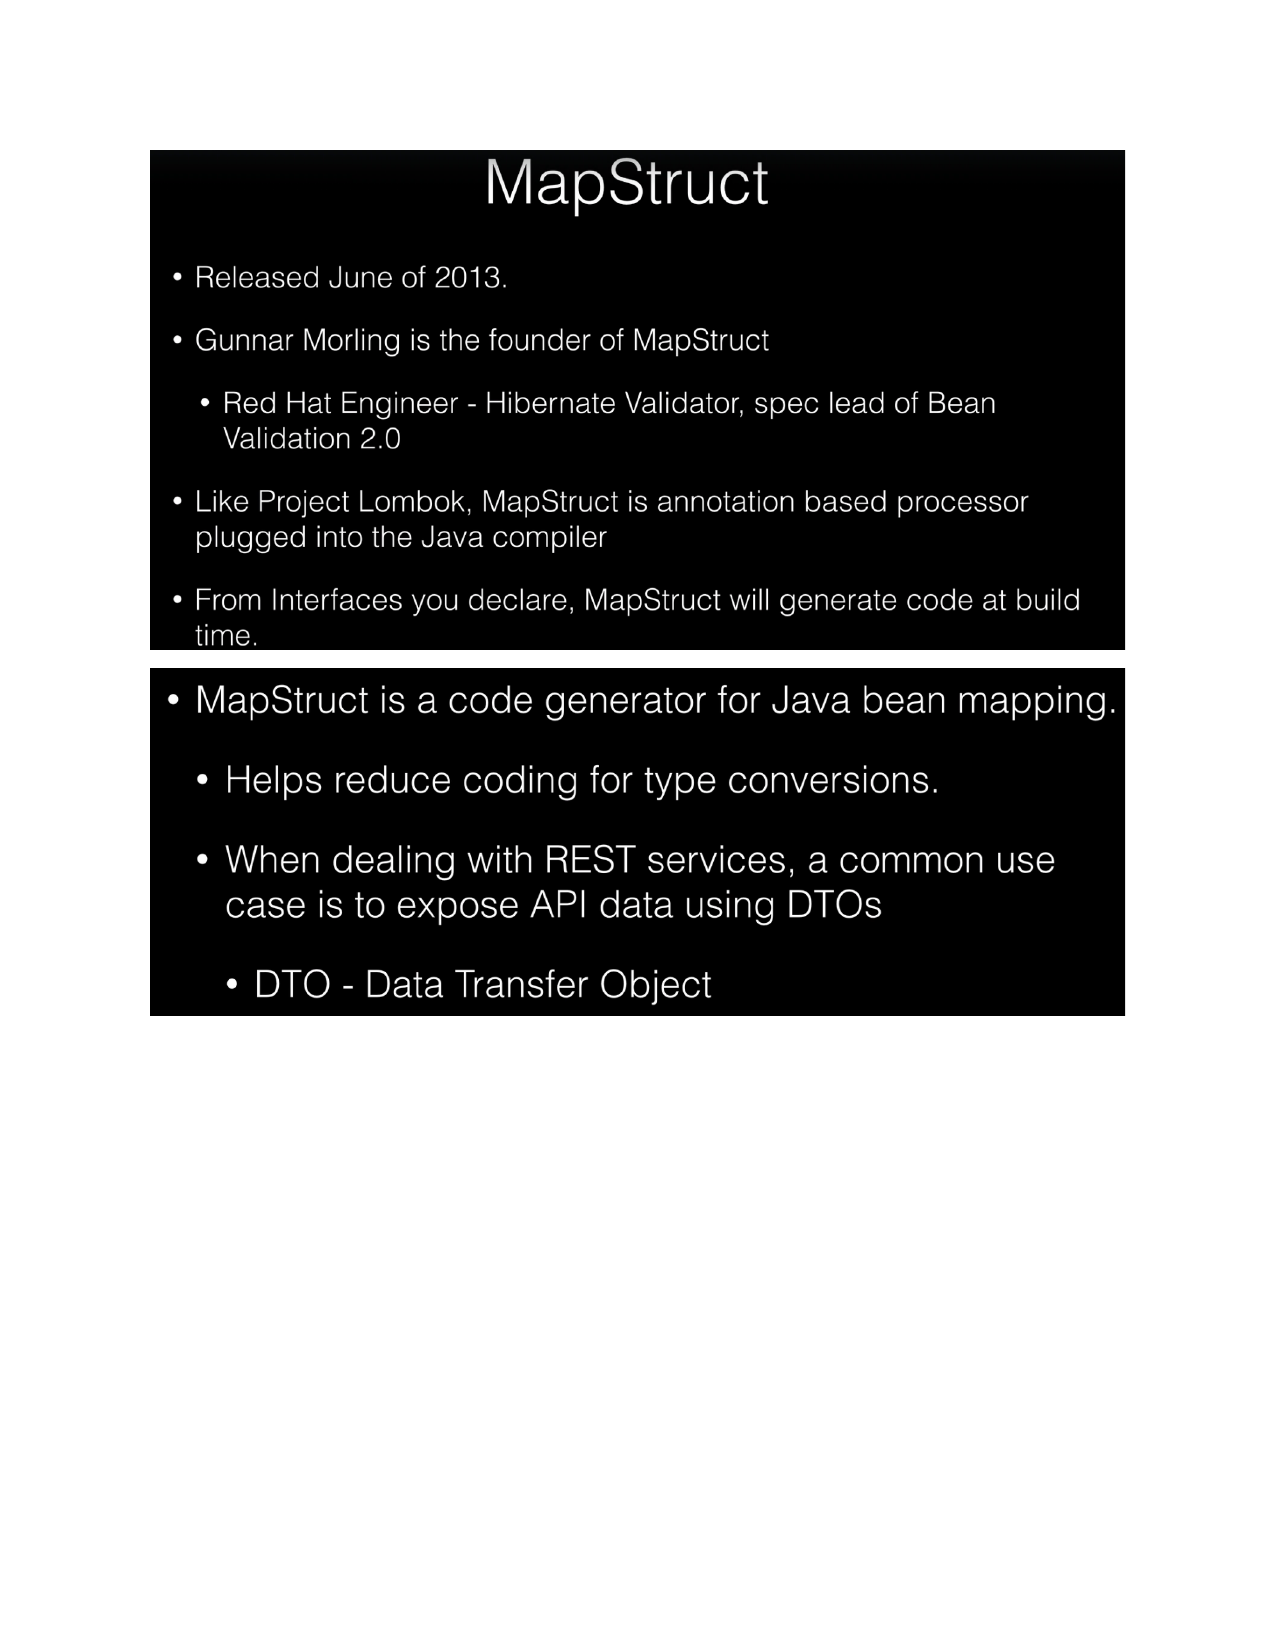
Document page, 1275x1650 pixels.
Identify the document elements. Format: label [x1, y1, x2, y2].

picture [150, 668, 1125, 1016]
picture [150, 150, 1125, 650]
